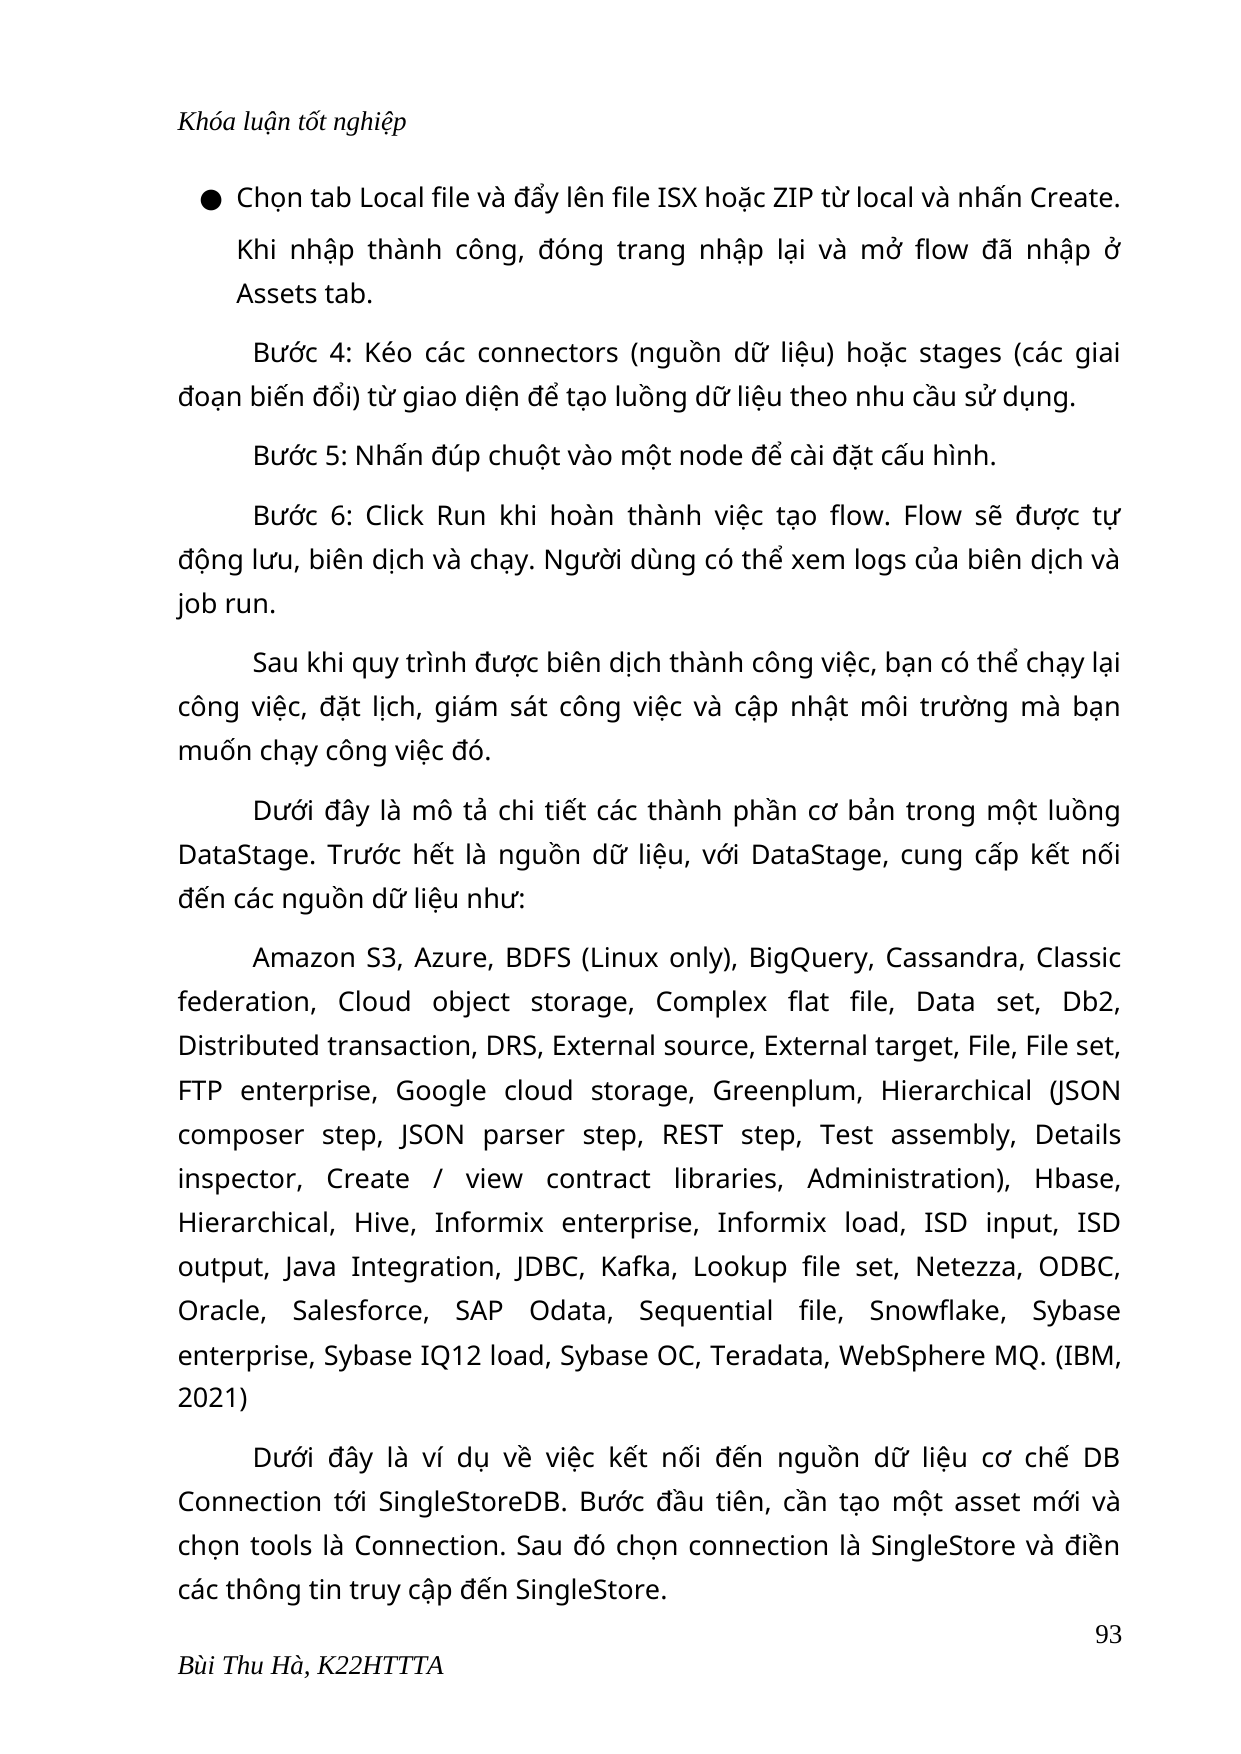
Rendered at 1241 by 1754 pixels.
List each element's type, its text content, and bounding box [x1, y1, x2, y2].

list Chọn tab Local file và đẩy lên file ISX hoặc ZIP từ local và nhấn Create. Khi nhập thành công, đóng trang nhập lại và mở flow đã nhập ở Assets tab. [199, 167, 1122, 311]
text Bước 5: Nhấn đúp chuột vào một node để cài đặt cấu hình. [177, 437, 1122, 474]
text Sau khi quy trình được biên dịch thành công việc, bạn có thể chạy lại công việc, đặt lịch, giám sát công việc và cập nhật môi trường mà bạn muốn chạy công việc đó. [177, 643, 1122, 769]
text Amazon S3, Azure, BDFS (Linux only), BigQuery, Cassandra, Classic federation, Cloud object storage, Complex flat file, Data set, Db2, Distributed transaction, DRS, External source, External target, File, File set, FTP enterprise, Google cloud storage, Greenplum, Hierarchical (JSON composer step, JSON parser step, REST step, Test assembly, Details inspector, Create / view contract libraries, Administration), Hbase, Hierarchical, Hive, Informix enterprise, Informix load, ISD input, ISD output, Java Integration, JDBC, Kafka, Lookup file set, Netezza, ODBC, Oracle, Salesforce, SAP Odata, Sequential file, Snowflake, Sybase enterprise, Sybase IQ12 load, Sybase OC, Teradata, WebSphere MQ. [177, 938, 1122, 1416]
text Bước 4: Kéo các connectors (nguồn dữ liệu) hoặc stages (các giai đoạn biến đổi) từ giao diện để tạo luồng dữ liệu theo nhu cầu sử dụng. [177, 333, 1122, 414]
text Bước 6: Click Run khi hoàn thành việc tạo flow. Flow sẽ được tự động lưu, biên dịch và chạy. Người dùng có thể xem logs của biên dịch và job run. [177, 496, 1122, 621]
text Dưới đây là mô tả chi tiết các thành phần cơ bản trong một luồng DataStage. Trước hết là nguồn dữ liệu, với DataStage, cung cấp kết nối đến các nguồn dữ liệu như: [177, 791, 1122, 916]
text Dưới đây là ví dụ về việc kết nối đến nguồn dữ liệu cơ chế DB Connection tới SingleStoreDB. Bước đầu tiên, cần tạo một asset mới và chọn tools là Connection. Sau đó chọn connection là SingleStore và điền các thông tin truy cập đến SingleStore. [177, 1438, 1122, 1607]
